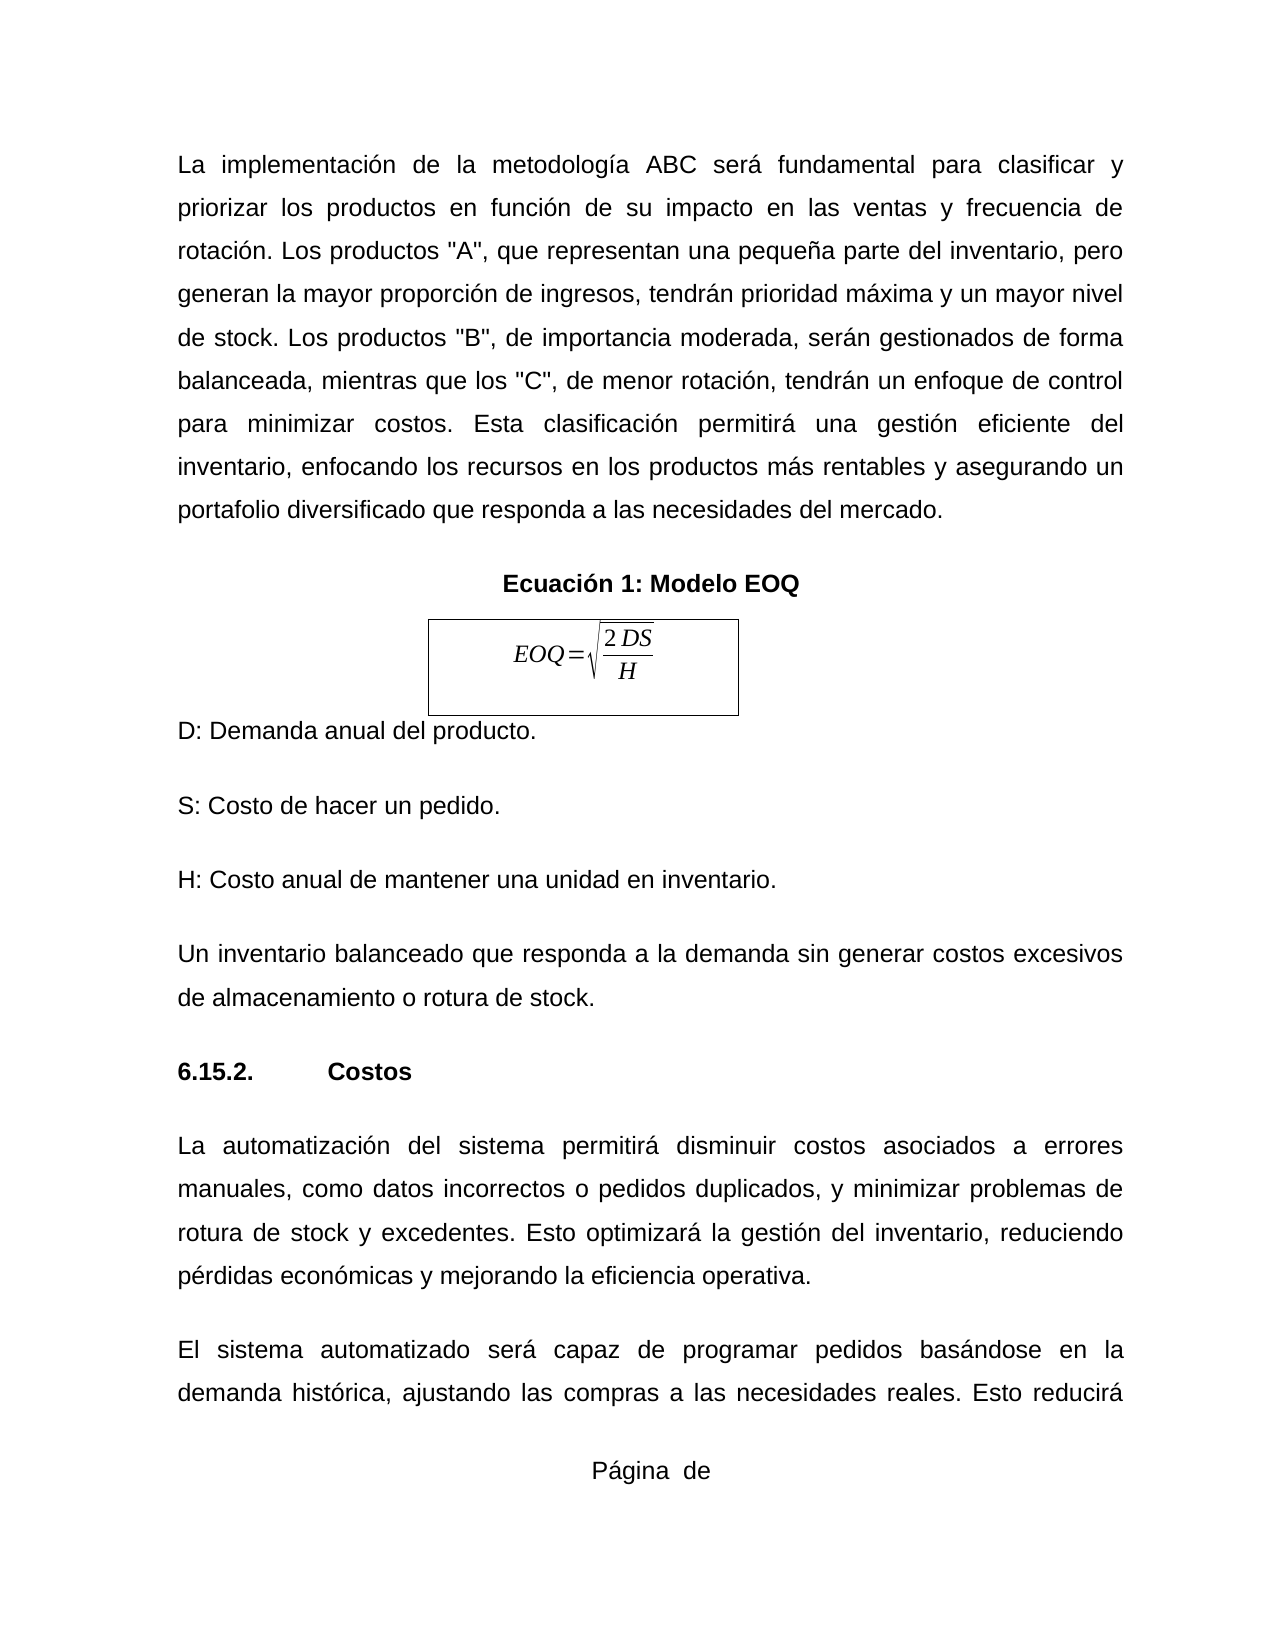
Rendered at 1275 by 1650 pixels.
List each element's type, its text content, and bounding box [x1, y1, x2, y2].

text H: Costo anual de mantener una unidad en inventario. [177, 865, 1125, 894]
text Un inventario balanceado que responda a la demanda sin generar costos excesivos de almacenamiento o rotura de stock. [177, 939, 1125, 1011]
text D: Demanda anual del producto. [177, 716, 1125, 745]
text S: Costo de hacer un pedido. [177, 791, 1125, 819]
subtitle Costos [177, 1057, 1125, 1086]
table_header [429, 620, 738, 715]
text La automatización del sistema permitirá disminuir costos asociados a errores manuales, como datos incorrectos o pedidos duplicados, y minimizar problemas de rotura de stock y excedentes. Esto optimizará la gestión del inventario, reduciendo pérdidas económicas y mejorando la eficiencia operativa. [177, 1131, 1125, 1289]
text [177, 1335, 1125, 1407]
text La implementación de la metodología ABC será fundamental para clasificar y priorizar los productos en función de su impacto en las ventas y frecuencia de rotación. Los productos "A", que representan una pequeña parte del inventario, pero generan la mayor proporción de ingresos, tendrán prioridad máxima y un mayor nivel de stock. Los productos "B", de importancia moderada, serán gestionados de forma balanceada, mientras que los "C", de menor rotación, tendrán un enfoque de control para minimizar costos. Esta clasificación permitirá una gestión eficiente del inventario, enfocando los recursos en los productos más rentables y asegurando un portafolio diversificado que responda a las necesidades del mercado. [177, 150, 1125, 524]
text Ecuación 1: Modelo EOQ [177, 569, 1125, 598]
